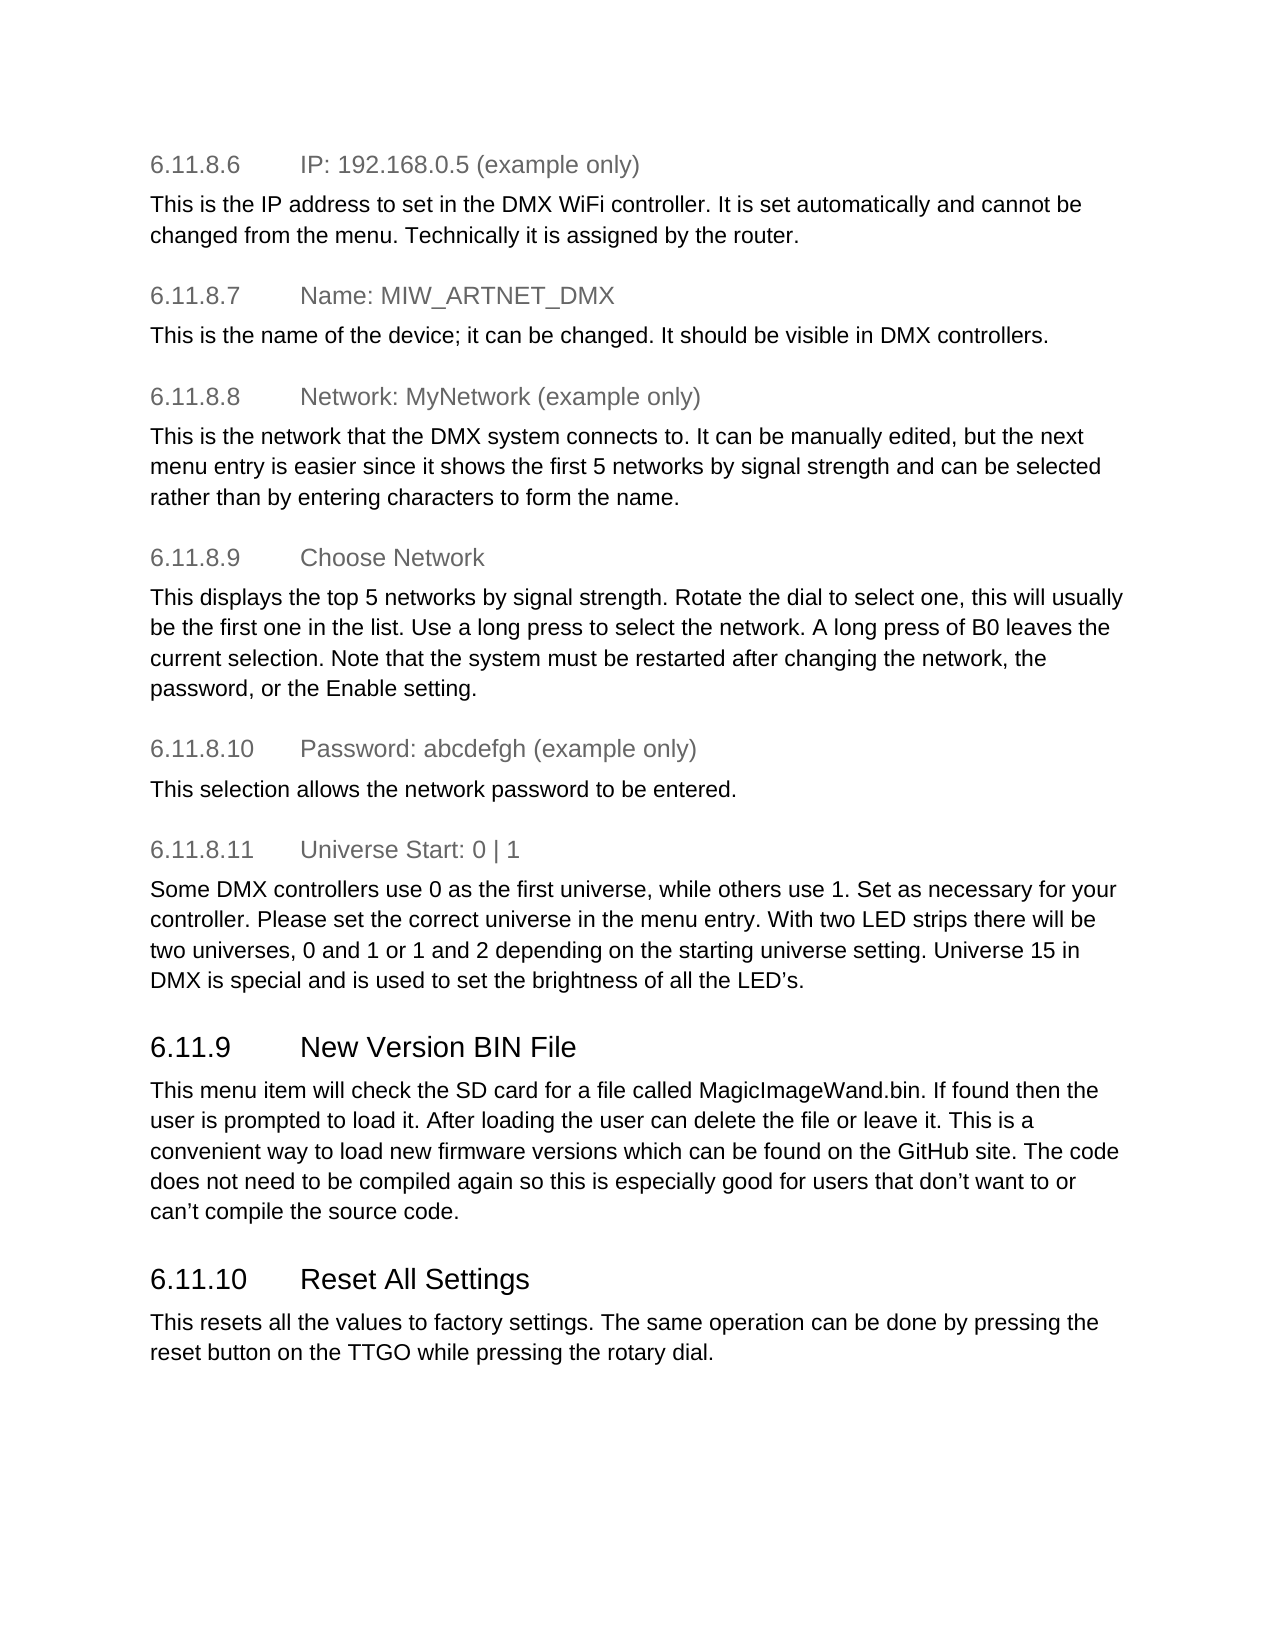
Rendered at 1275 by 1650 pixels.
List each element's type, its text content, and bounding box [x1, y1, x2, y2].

subtitle New Version BIN File [150, 1030, 1125, 1064]
subtitle IP: 192.168.0.5 (example only) [150, 150, 1125, 179]
subtitle Choose Network [150, 543, 1125, 572]
subtitle Universe Start: 0 | 1 [150, 835, 1125, 864]
text This menu item will check the SD card for a file called MagicImageWand.bin. If found then the user is prompted to load it. After loading the user can delete the file or leave it. This is a convenient way to load new firmware versions which can be found on the GitHub site. The code does not need to be compiled again so this is especially good for users that don’t want to or can’t compile the source code. [150, 1077, 1125, 1224]
text This is the network that the DMX system connects to. It can be manually edited, but the next menu entry is easier since it shows the first 5 networks by signal strength and can be selected rather than by entering characters to form the name. [150, 423, 1125, 510]
subtitle Reset All Settings [150, 1262, 1125, 1295]
subtitle Name: MIW_ARTNET_DMX [150, 281, 1125, 310]
text This is the name of the device; it can be changed. It should be visible in DMX controllers. [150, 322, 1125, 349]
subtitle Password: abcdefgh (example only) [150, 734, 1125, 763]
text Some DMX controllers use 0 as the first universe, while others use 1. Set as necessary for your controller. Please set the correct universe in the menu entry. With two LED strips there will be two universes, 0 and 1 or 1 and 2 depending on the starting universe setting. Universe 15 in DMX is special and is used to set the brightness of all the LED’s. [150, 876, 1125, 993]
subtitle Network: MyNetwork (example only) [150, 382, 1125, 410]
text This selection allows the network password to be entered. [150, 776, 1125, 802]
text This displays the top 5 networks by signal strength. Rotate the dial to select one, this will usually be the first one in the list. Use a long press to select the network. A long press of B0 leaves the current selection. Note that the system must be restarted after changing the network, the password, or the Enable setting. [150, 584, 1125, 701]
text This resets all the values to factory settings. The same operation can be done by pressing the reset button on the TTGO while pressing the rotary dial. [150, 1308, 1125, 1365]
text This is the IP address to set in the DMX WiFi controller. It is set automatically and cannot be changed from the menu. Technically it is assigned by the router. [150, 191, 1125, 248]
